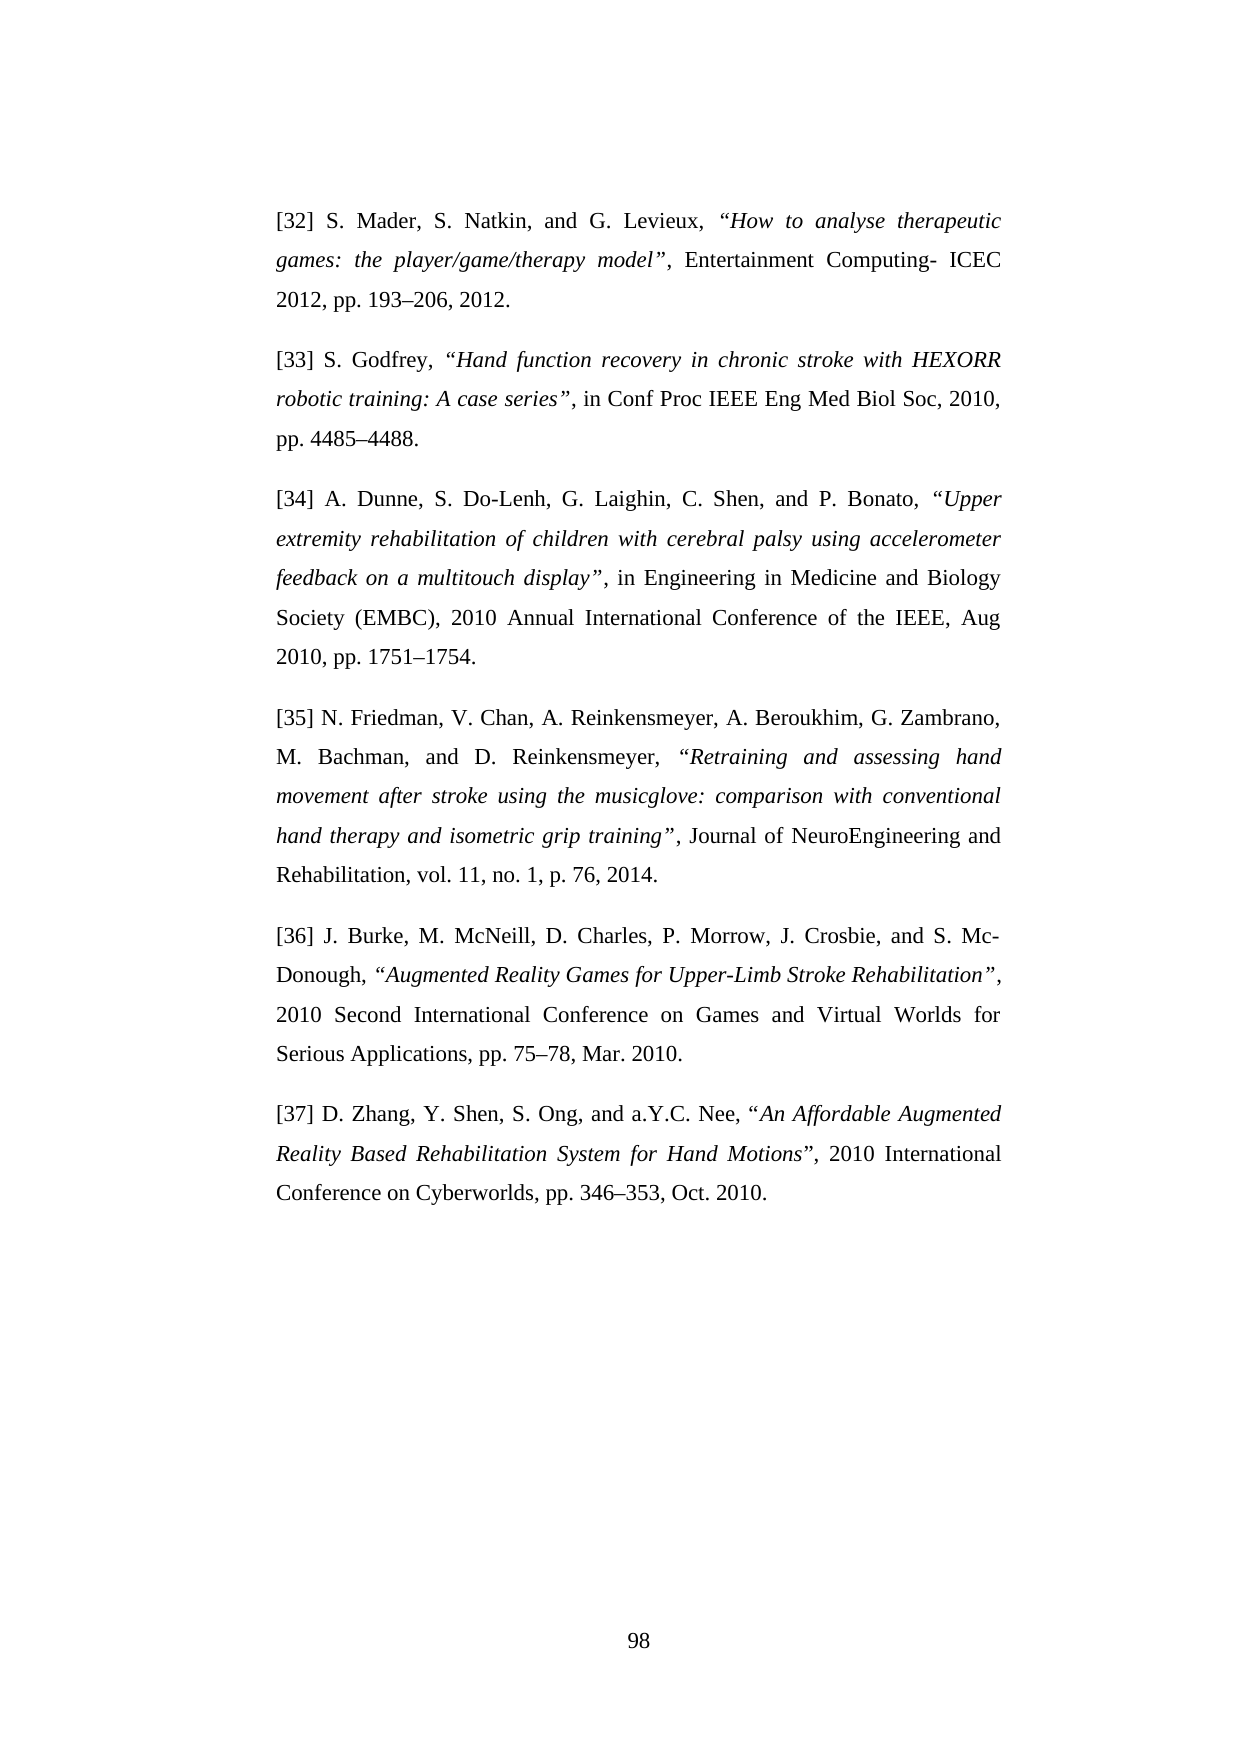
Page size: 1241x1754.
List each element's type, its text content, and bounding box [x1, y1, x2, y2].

text [33] S. Godfrey, “Hand function recovery in chronic stroke with HEXORR robotic training: A case series”, in Conf Proc IEEE Eng Med Biol Soc, 2010, pp. 4485–4488. [276, 346, 1002, 451]
text [32] S. Mader, S. Natkin, and G. Levieux, “How to analyse therapeutic games: the player/game/therapy model”, Entertainment Computing- ICEC 2012, pp. 193–206, 2012. [276, 207, 1002, 312]
text [35] N. Friedman, V. Chan, A. Reinkensmeyer, A. Beroukhim, G. Zambrano, M. Bachman, and D. Reinkensmeyer, “Retraining and assessing hand movement after stroke using the musicglove: comparison with conventional hand therapy and isometric grip training”, Journal of NeuroEngineering and Rehabilitation, vol. 11, no. 1, p. 76, 2014. [276, 703, 1002, 888]
text [36] J. Burke, M. McNeill, D. Charles, P. Morrow, J. Crosbie, and S. Mc-Donough, “Augmented Reality Games for Upper-Limb Stroke Rehabilitation”, 2010 Second International Conference on Games and Virtual Worlds for Serious Applications, pp. 75–78, Mar. 2010. [276, 922, 1002, 1067]
text [37] D. Zhang, Y. Shen, S. Ong, and a.Y.C. Nee, “An Affordable Augmented Reality Based Rehabilitation System for Hand Motions”, 2010 International Conference on Cyberworlds, pp. 346–353, Oct. 2010. [276, 1101, 1002, 1206]
text [34] A. Dunne, S. Do-Lenh, G. Laighin, C. Shen, and P. Bonato, “Upper extremity rehabilitation of children with cerebral palsy using accelerometer feedback on a multitouch display”, in Engineering in Medicine and Biology Society (EMBC), 2010 Annual International Conference of the IEEE, Aug 2010, pp. 1751–1754. [276, 485, 1002, 669]
